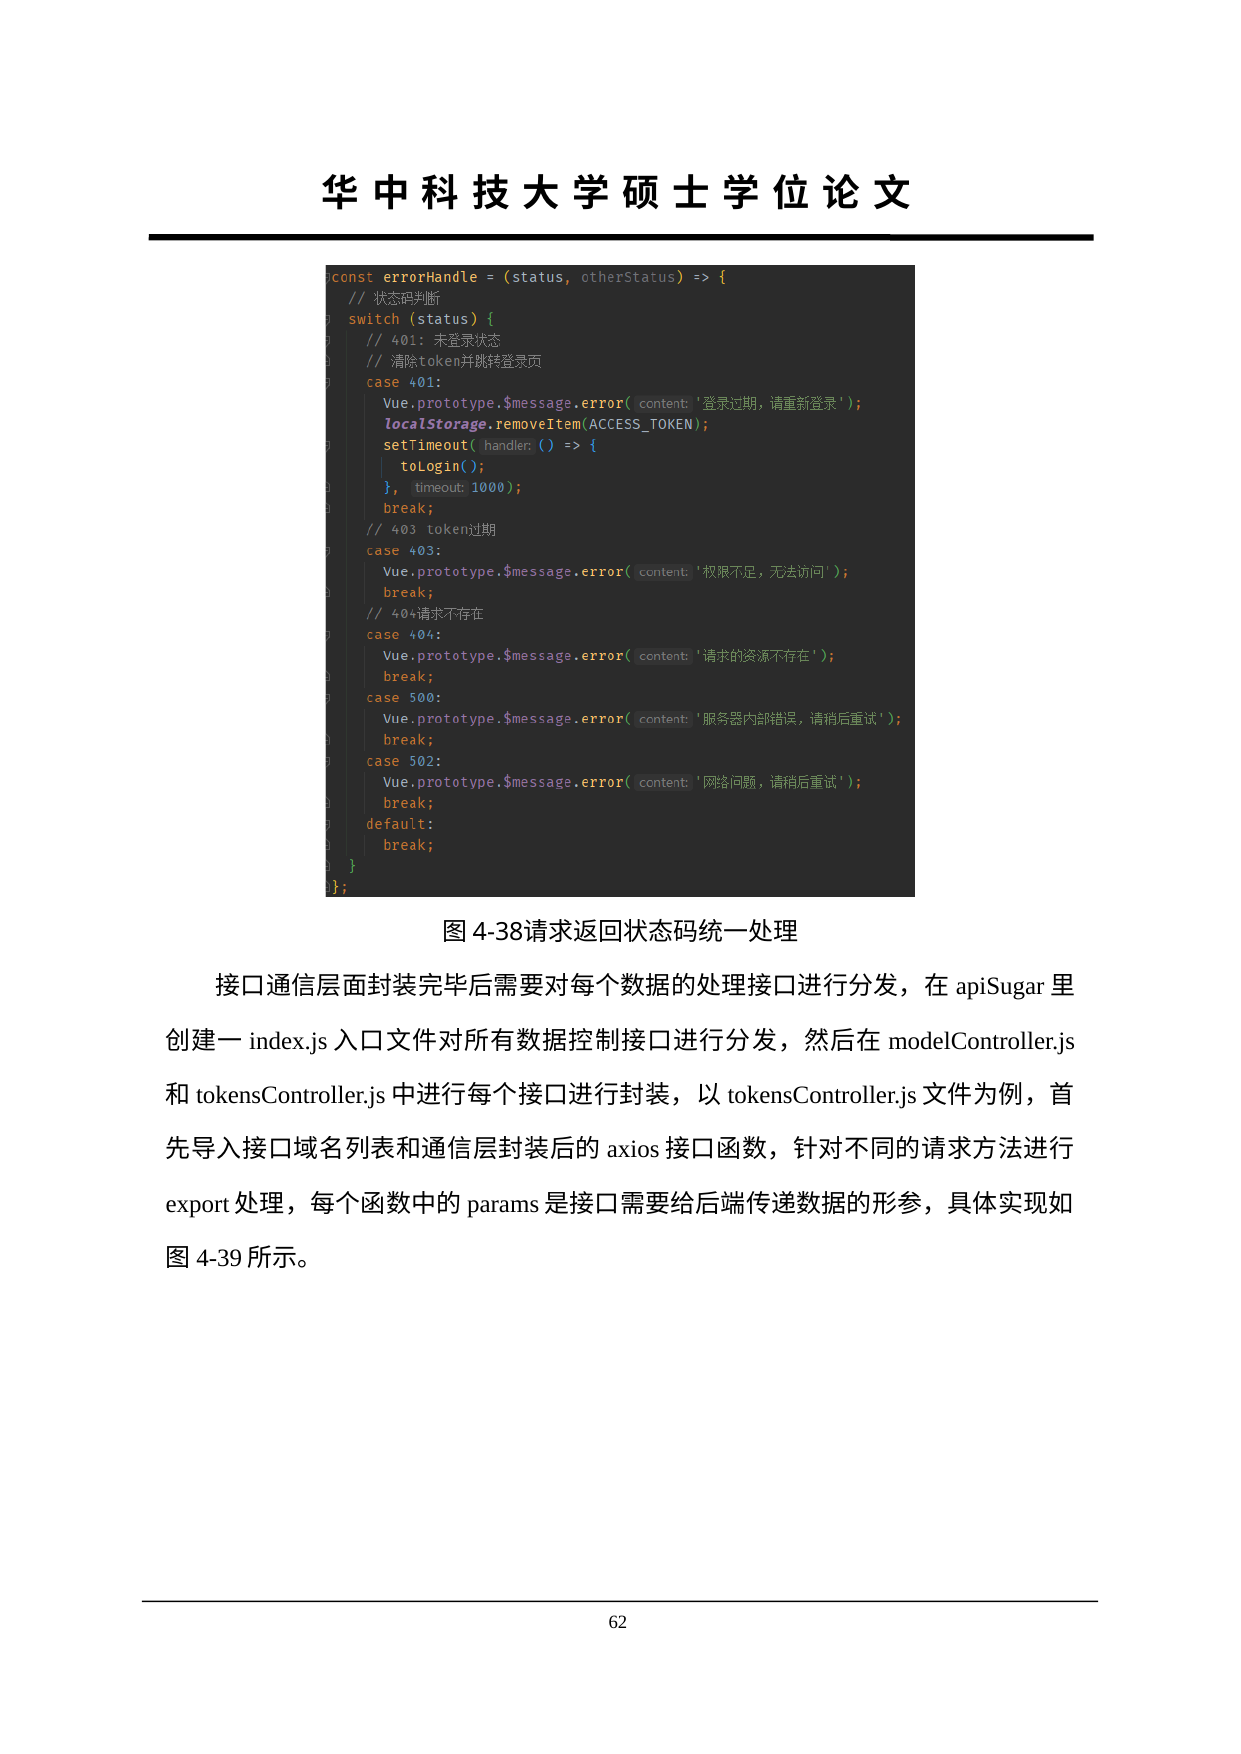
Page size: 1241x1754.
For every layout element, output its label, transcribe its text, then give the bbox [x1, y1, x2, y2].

picture [325, 265, 915, 897]
